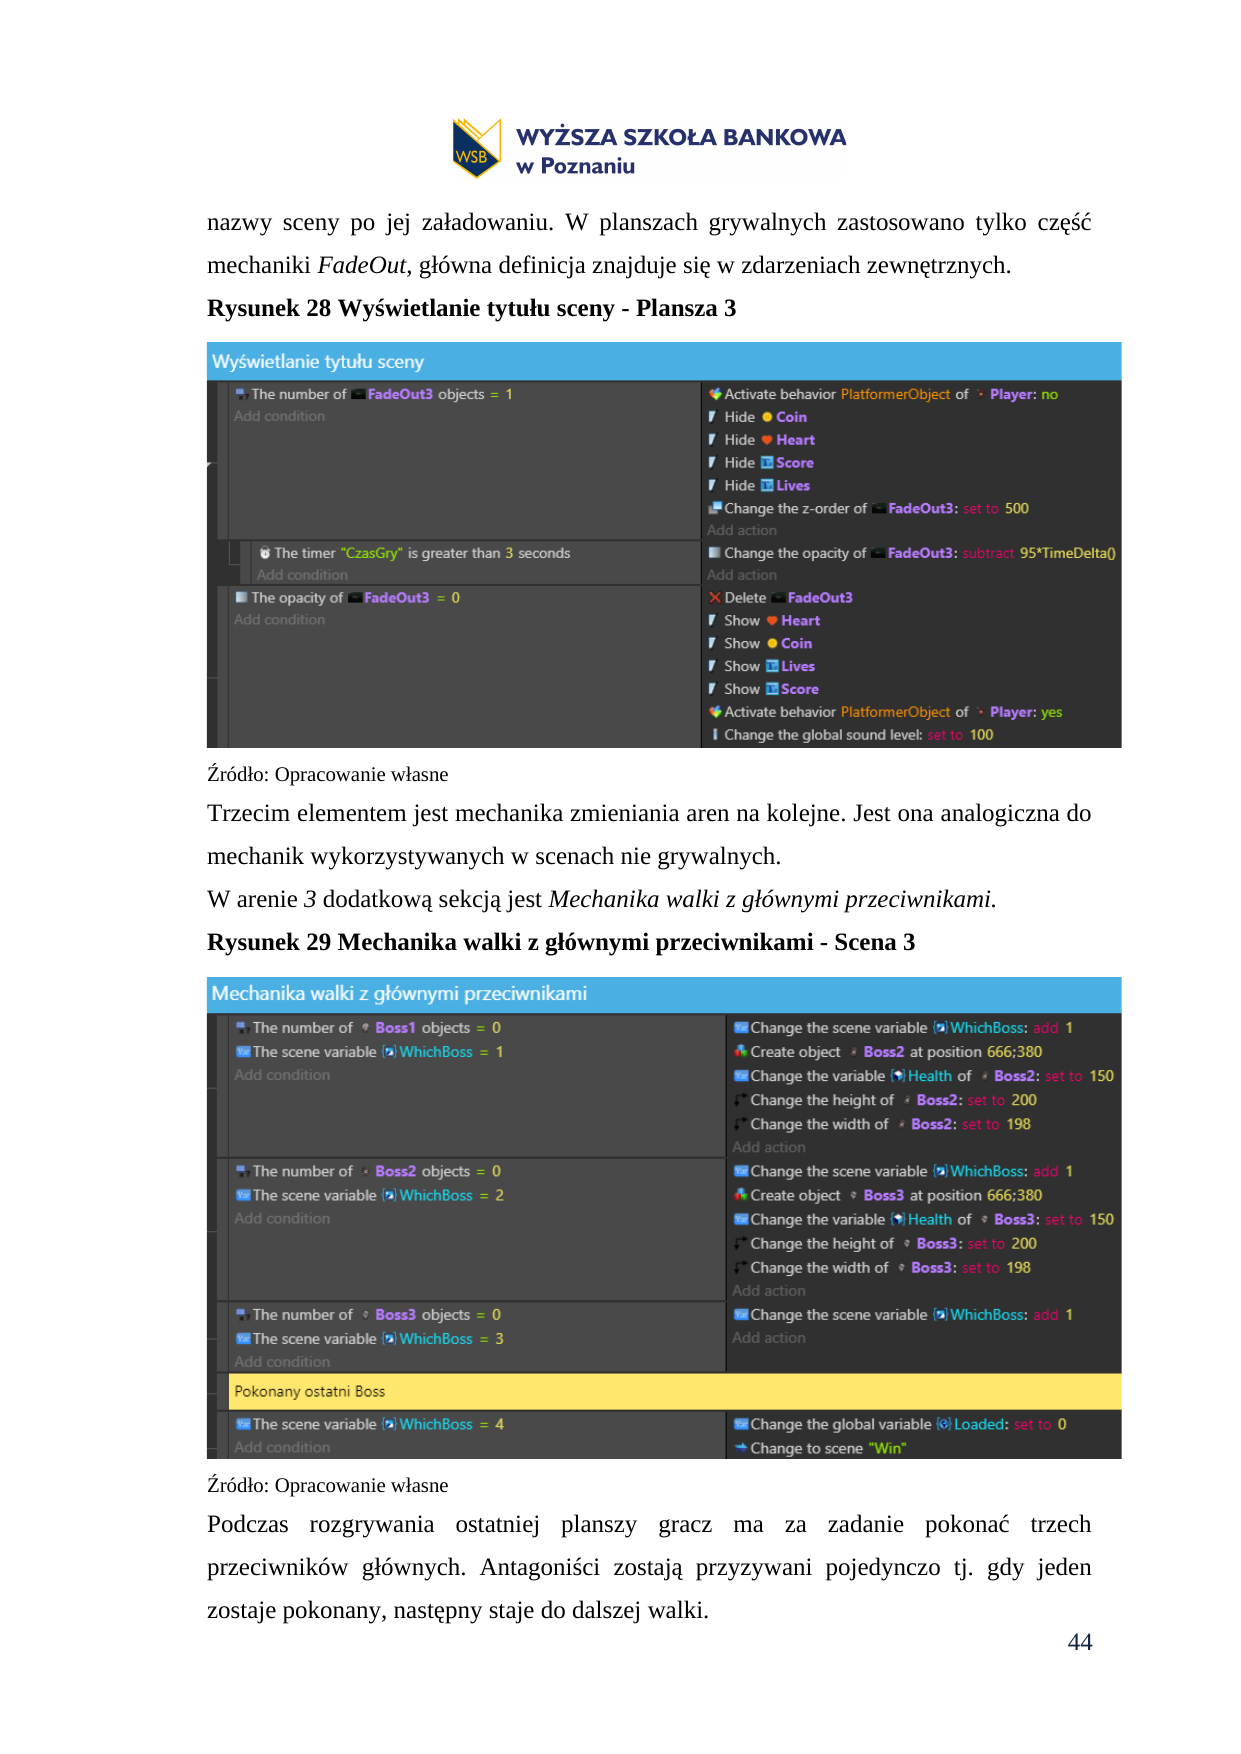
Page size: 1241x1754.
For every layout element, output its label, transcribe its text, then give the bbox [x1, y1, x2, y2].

text Źródło: Opracowanie własne [207, 1473, 1092, 1497]
text Źródło: Opracowanie własne [207, 762, 1092, 786]
text W arenie 3 dodatkową sekcją jest Mechanika walki z głównymi przeciwnikami. [207, 884, 1092, 913]
text Rysunek 29 Mechanika walki z głównymi przeciwnikami - Scena 3 [207, 927, 1092, 956]
text Trzecim elementem jest mechanika zmieniania aren na kolejne. Jest ona analogiczna do mechanik wykorzystywanych w scenach nie grywalnych. [207, 798, 1092, 870]
text Podczas rozgrywania ostatniej planszy gracz ma za zadanie pokonać trzech przeciwników głównych. Antagoniści zostają przyzywani pojedynczo tj. gdy jeden zostaje pokonany, następny staje do dalszej walki. [207, 1509, 1092, 1624]
text Rysunek 28 Wyświetlanie tytułu sceny - Plansza 3 [207, 293, 1092, 322]
picture [206, 342, 1122, 748]
picture [206, 977, 1122, 1459]
picture [452, 118, 847, 179]
